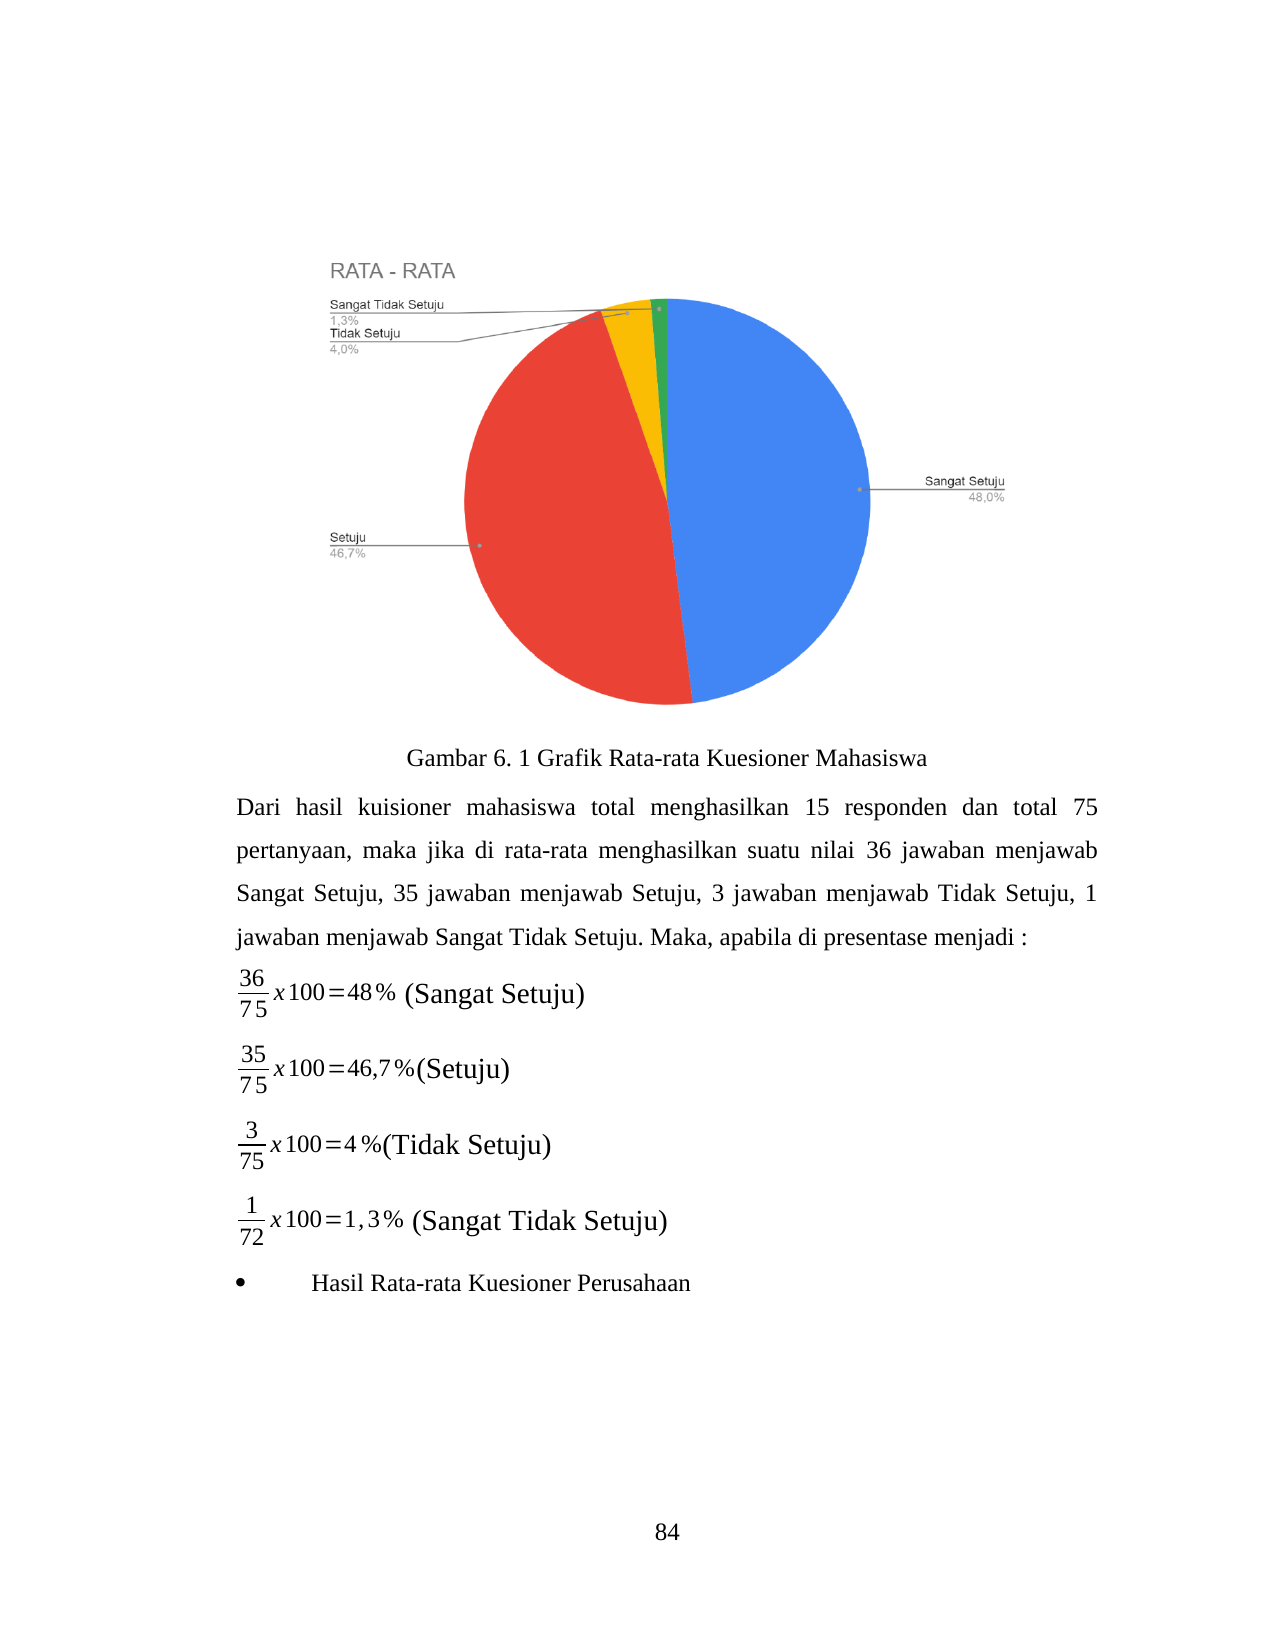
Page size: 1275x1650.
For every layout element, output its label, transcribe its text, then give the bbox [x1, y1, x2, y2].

text (Sangat Tidak Setuju) [236, 1192, 1098, 1251]
text Gambar 6. 1 Grafik Rata-rata Kuesioner Mahasiswa [236, 743, 1098, 771]
list Hasil Rata-rata Kuesioner Perusahaan [236, 1268, 1098, 1296]
text (Sangat Setuju) [236, 965, 1098, 1024]
picture [305, 236, 1029, 729]
text (Tidak Setuju) [236, 1116, 1098, 1175]
text Dari hasil kuisioner mahasiswa total menghasilkan 15 responden dan total 75 pertanyaan, maka jika di rata-rata menghasilkan suatu nilai 36 jawaban menjawab Sangat Setuju, 35 jawaban menjawab Setuju, 3 jawaban menjawab Tidak Setuju, 1 jawaban menjawab Sangat Tidak Setuju. Maka, apabila di presentase menjadi : [236, 792, 1098, 950]
text (Setuju) [236, 1040, 1098, 1099]
